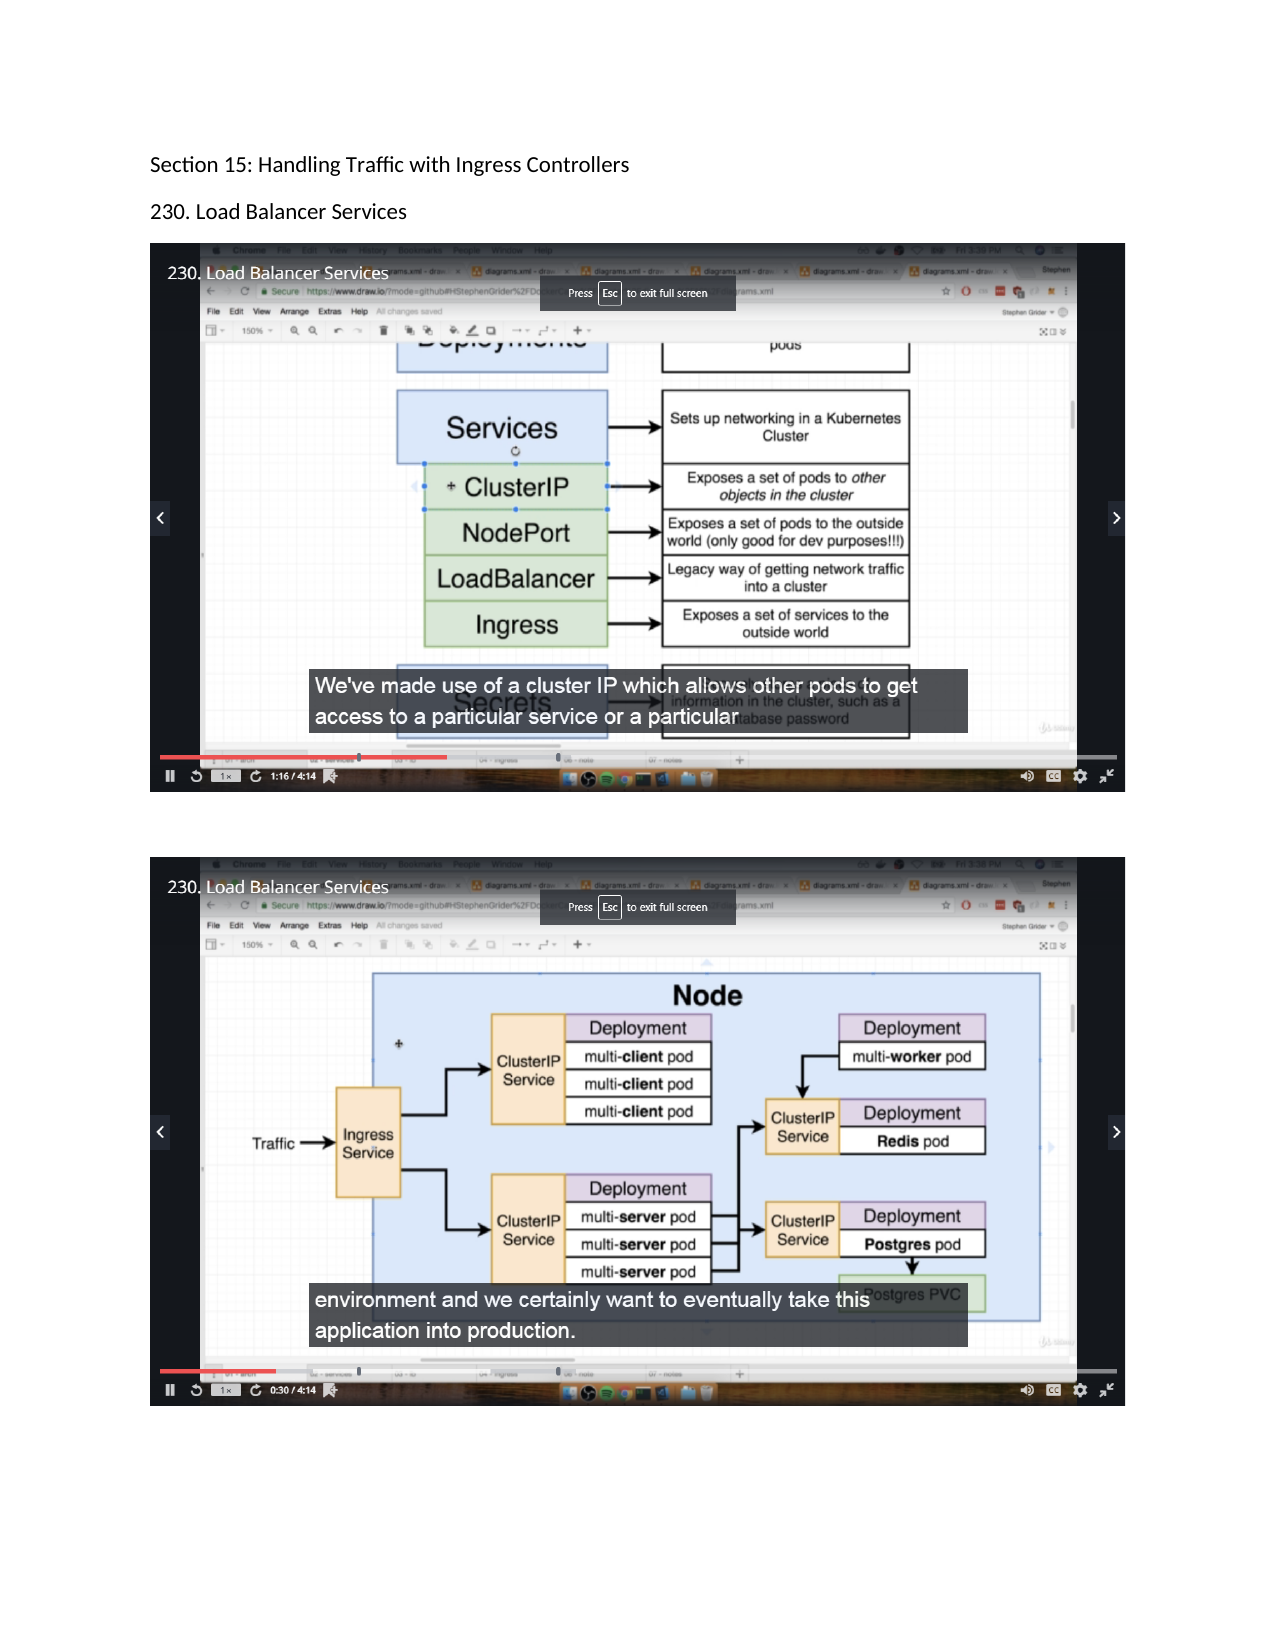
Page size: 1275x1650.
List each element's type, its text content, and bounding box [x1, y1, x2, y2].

text 230. Load Balancer Services [150, 197, 1125, 225]
text Section 15: Handling Traffic with Ingress Controllers [150, 150, 1125, 178]
picture [150, 857, 1125, 1406]
picture [150, 243, 1125, 792]
